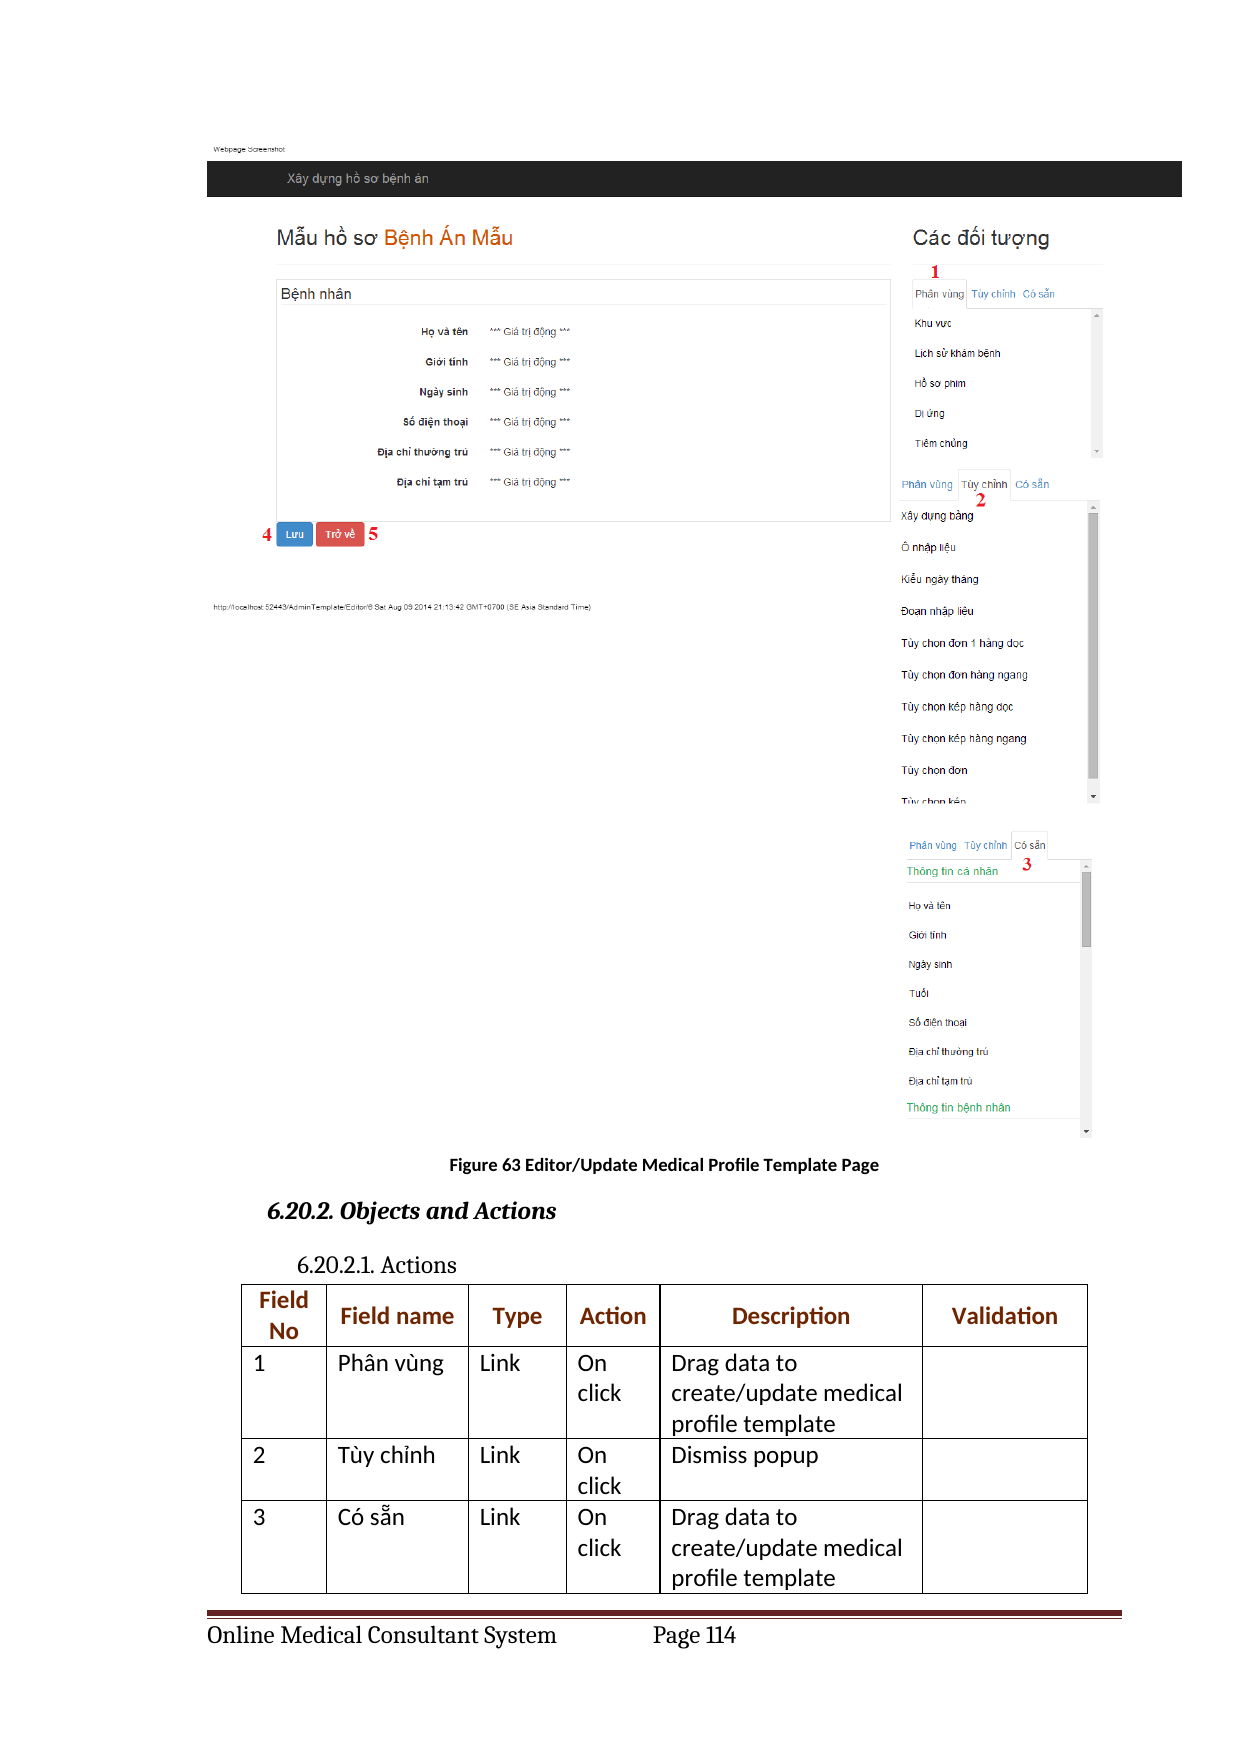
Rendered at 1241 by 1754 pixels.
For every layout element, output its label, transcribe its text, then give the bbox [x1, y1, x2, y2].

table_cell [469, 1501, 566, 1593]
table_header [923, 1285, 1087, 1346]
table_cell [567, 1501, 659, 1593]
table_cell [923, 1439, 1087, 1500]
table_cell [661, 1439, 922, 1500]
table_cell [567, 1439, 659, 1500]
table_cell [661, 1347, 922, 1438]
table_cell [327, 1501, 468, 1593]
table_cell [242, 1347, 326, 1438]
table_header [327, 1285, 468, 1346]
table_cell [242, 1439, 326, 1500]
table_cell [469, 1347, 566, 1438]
subtitle Objects and Actions [267, 1197, 1122, 1226]
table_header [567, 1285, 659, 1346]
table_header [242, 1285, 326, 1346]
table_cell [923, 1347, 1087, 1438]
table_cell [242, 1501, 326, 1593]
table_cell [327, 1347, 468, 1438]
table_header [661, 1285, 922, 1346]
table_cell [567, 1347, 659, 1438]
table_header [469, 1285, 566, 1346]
picture [207, 147, 1182, 1139]
subtitle Actions [282, 1251, 1122, 1279]
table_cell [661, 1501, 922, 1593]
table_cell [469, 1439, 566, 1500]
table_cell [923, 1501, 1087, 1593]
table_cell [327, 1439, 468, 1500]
